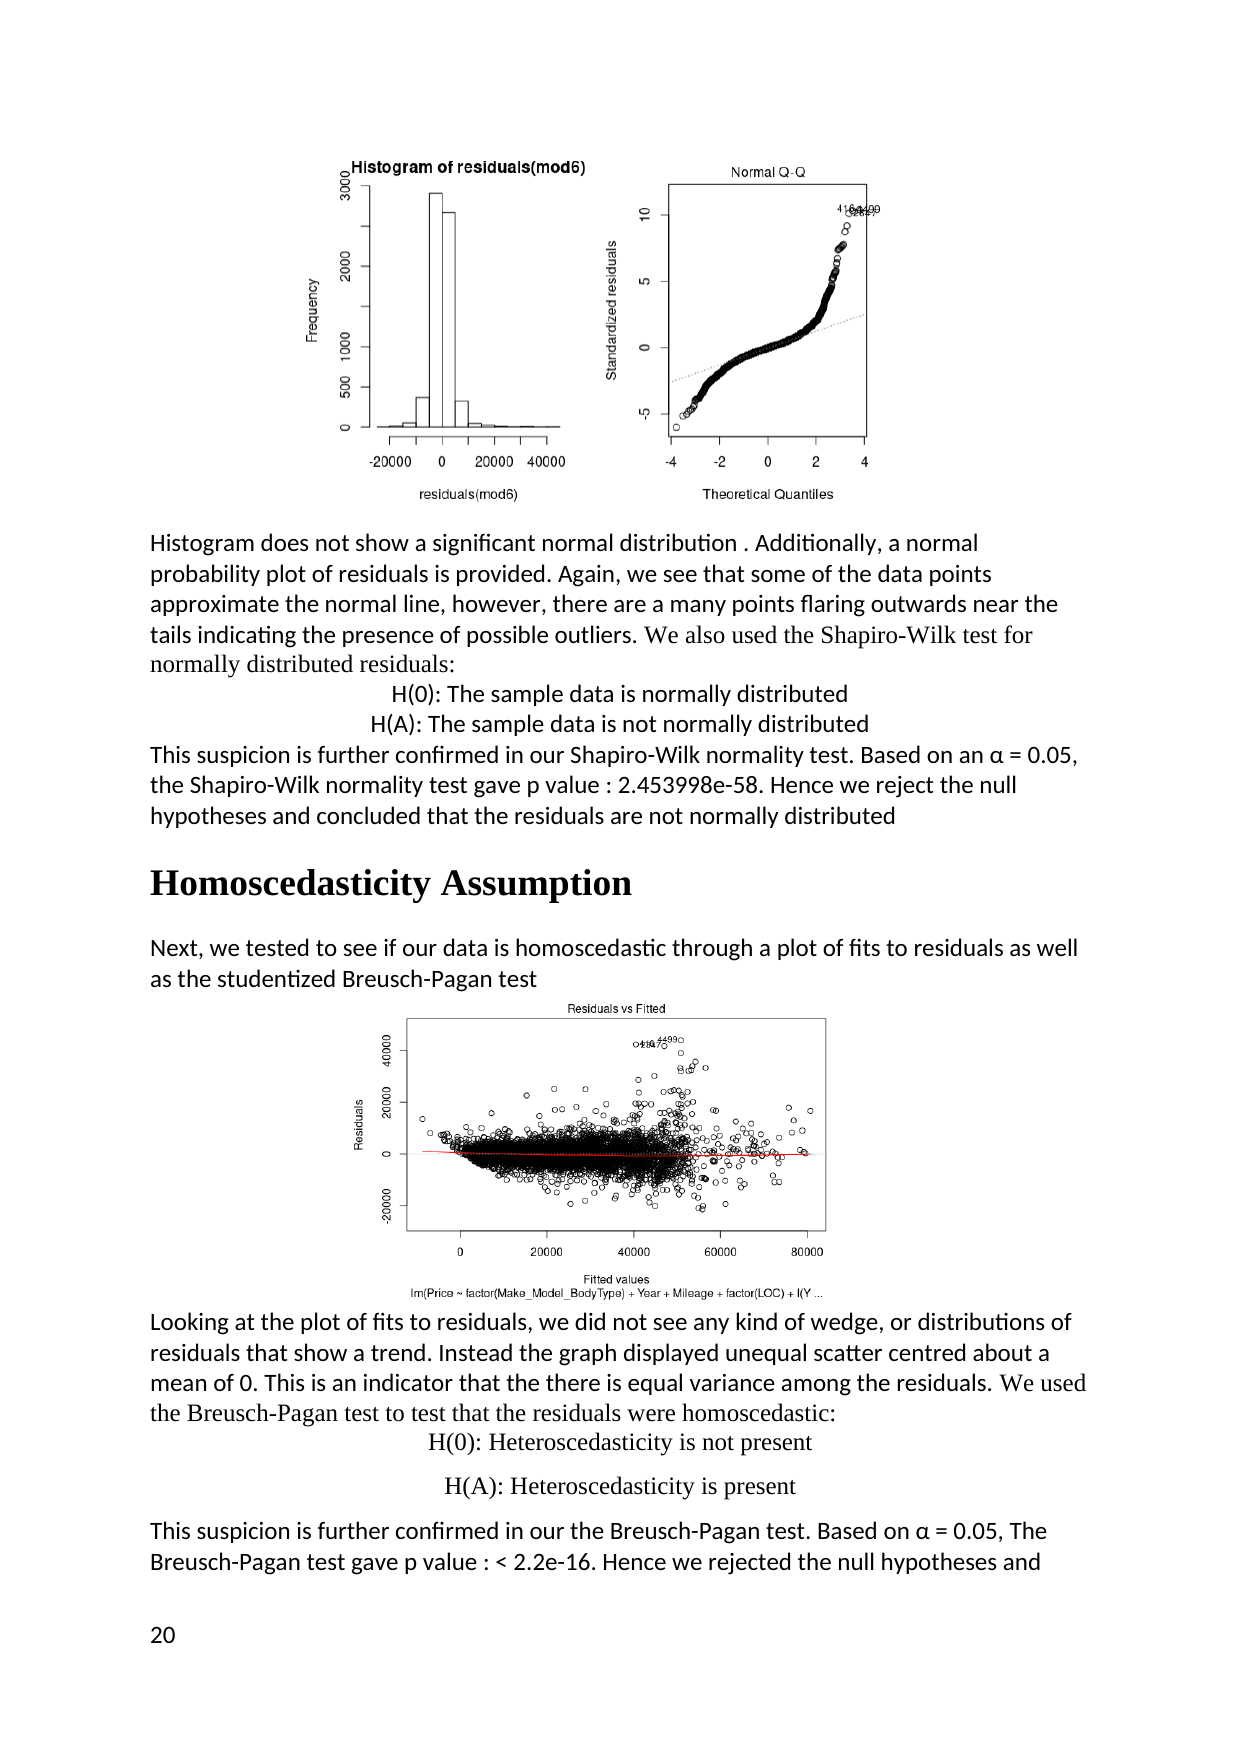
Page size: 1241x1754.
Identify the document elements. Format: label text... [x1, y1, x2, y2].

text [150, 1516, 1090, 1577]
text H(0): The sample data is normally distributed [150, 678, 1090, 709]
text Histogram does not show a significant normal distribution . Additionally, a normal probability plot of residuals is provided. Again, we see that some of the data points approximate the normal line, however, there are a many points flaring outwards near the tails indicating the presence of possible outliers. We also used the Shapiro-Wilk test for normally distributed residuals: [150, 527, 1090, 678]
subtitle Homoscedasticity Assumption [150, 860, 1090, 903]
picture [300, 150, 940, 528]
picture [347, 993, 893, 1307]
text H(0): Heteroscedasticity is not present [150, 1427, 1090, 1456]
text This suspicion is further confirmed in our Shapiro-Wilk normality test. Based on an α = 0.05, the Shapiro-Wilk normality test gave p value : 2.453998e-58. Hence we reject the null hypotheses and concluded that the residuals are not normally distributed [150, 739, 1090, 831]
text Looking at the plot of fits to residuals, we did not see any kind of wedge, or distributions of residuals that show a trend. Instead the graph displayed unequal scatter centred about a mean of 0. This is an indicator that the there is equal variance among the residuals. We used the Breusch-Pagan test to test that the residuals were homoscedastic: [150, 1306, 1090, 1427]
text H(A): The sample data is not normally distributed [150, 709, 1090, 739]
text H(A): Heteroscedasticity is present [150, 1471, 1090, 1500]
text Next, we tested to see if our data is homoscedastic through a plot of fits to residuals as well as the studentized Breusch-Pagan test [150, 932, 1090, 993]
